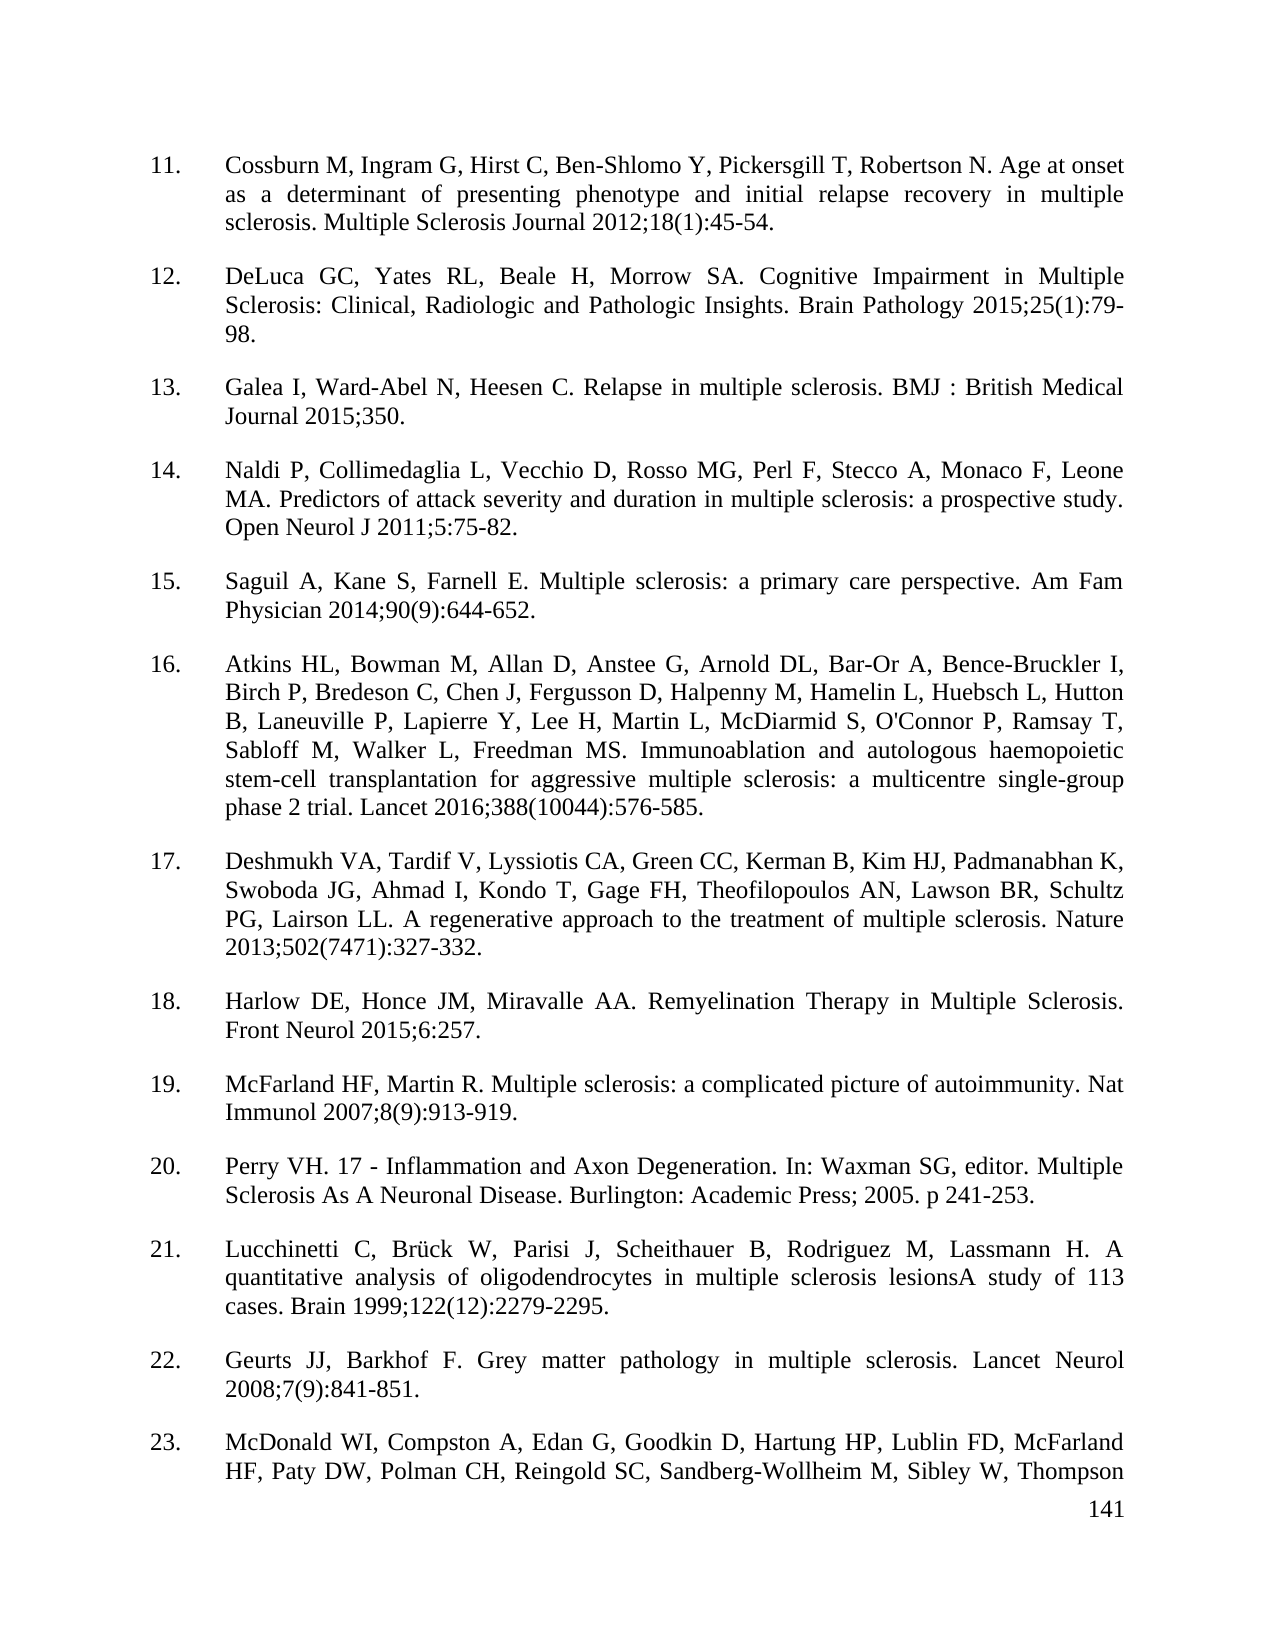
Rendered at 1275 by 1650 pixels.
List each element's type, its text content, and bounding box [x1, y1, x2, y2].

text 12. DeLuca GC, Yates RL, Beale H, Morrow SA. Cognitive Impairment in Multiple Sclerosis: Clinical, Radiologic and Pathologic Insights. Brain Pathology 2015;25(1):79-98. [150, 261, 1125, 347]
text 11. Cossburn M, Ingram G, Hirst C, Ben-Shlomo Y, Pickersgill T, Robertson N. Age at onset as a determinant of presenting phenotype and initial relapse recovery in multiple sclerosis. Multiple Sclerosis Journal 2012;18(1):45-54. [150, 150, 1125, 236]
text 19. McFarland HF, Martin R. Multiple sclerosis: a complicated picture of autoimmunity. Nat Immunol 2007;8(9):913-919. [150, 1069, 1125, 1126]
text 15. Saguil A, Kane S, Farnell E. Multiple sclerosis: a primary care perspective. Am Fam Physician 2014;90(9):644-652. [150, 566, 1125, 624]
text 14. Naldi P, Collimedaglia L, Vecchio D, Rosso MG, Perl F, Stecco A, Monaco F, Leone MA. Predictors of attack severity and duration in multiple sclerosis: a prospective study. Open Neurol J 2011;5:75-82. [150, 455, 1125, 541]
text 16. Atkins HL, Bowman M, Allan D, Anstee G, Arnold DL, Bar-Or A, Bence-Bruckler I, Birch P, Bredeson C, Chen J, Fergusson D, Halpenny M, Hamelin L, Huebsch L, Hutton B, Laneuville P, Lapierre Y, Lee H, Martin L, McDiarmid S, O'Connor P, Ramsay T, Sabloff M, Walker L, Freedman MS. Immunoablation and autologous haemopoietic stem-cell transplantation for aggressive multiple sclerosis: a multicentre single-group phase 2 trial. Lancet 2016;388(10044):576-585. [150, 649, 1125, 821]
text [150, 1427, 1125, 1485]
text 17. Deshmukh VA, Tardif V, Lyssiotis CA, Green CC, Kerman B, Kim HJ, Padmanabhan K, Swoboda JG, Ahmad I, Kondo T, Gage FH, Theofilopoulos AN, Lawson BR, Schultz PG, Lairson LL. A regenerative approach to the treatment of multiple sclerosis. Nature 2013;502(7471):327-332. [150, 846, 1125, 961]
text 20. Perry VH. 17 - Inflammation and Axon Degeneration. In: Waxman SG, editor. Multiple Sclerosis As A Neuronal Disease. Burlington: Academic Press; 2005. p 241-253. [150, 1151, 1125, 1209]
text 22. Geurts JJ, Barkhof F. Grey matter pathology in multiple sclerosis. Lancet Neurol 2008;7(9):841-851. [150, 1345, 1125, 1402]
text 13. Galea I, Ward-Abel N, Heesen C. Relapse in multiple sclerosis. BMJ : British Medical Journal 2015;350. [150, 372, 1125, 430]
text 21. Lucchinetti C, Brück W, Parisi J, Scheithauer B, Rodriguez M, Lassmann H. A quantitative analysis of oligodendrocytes in multiple sclerosis lesionsA study of 113 cases. Brain 1999;122(12):2279-2295. [150, 1234, 1125, 1320]
text 18. Harlow DE, Honce JM, Miravalle AA. Remyelination Therapy in Multiple Sclerosis. Front Neurol 2015;6:257. [150, 986, 1125, 1044]
